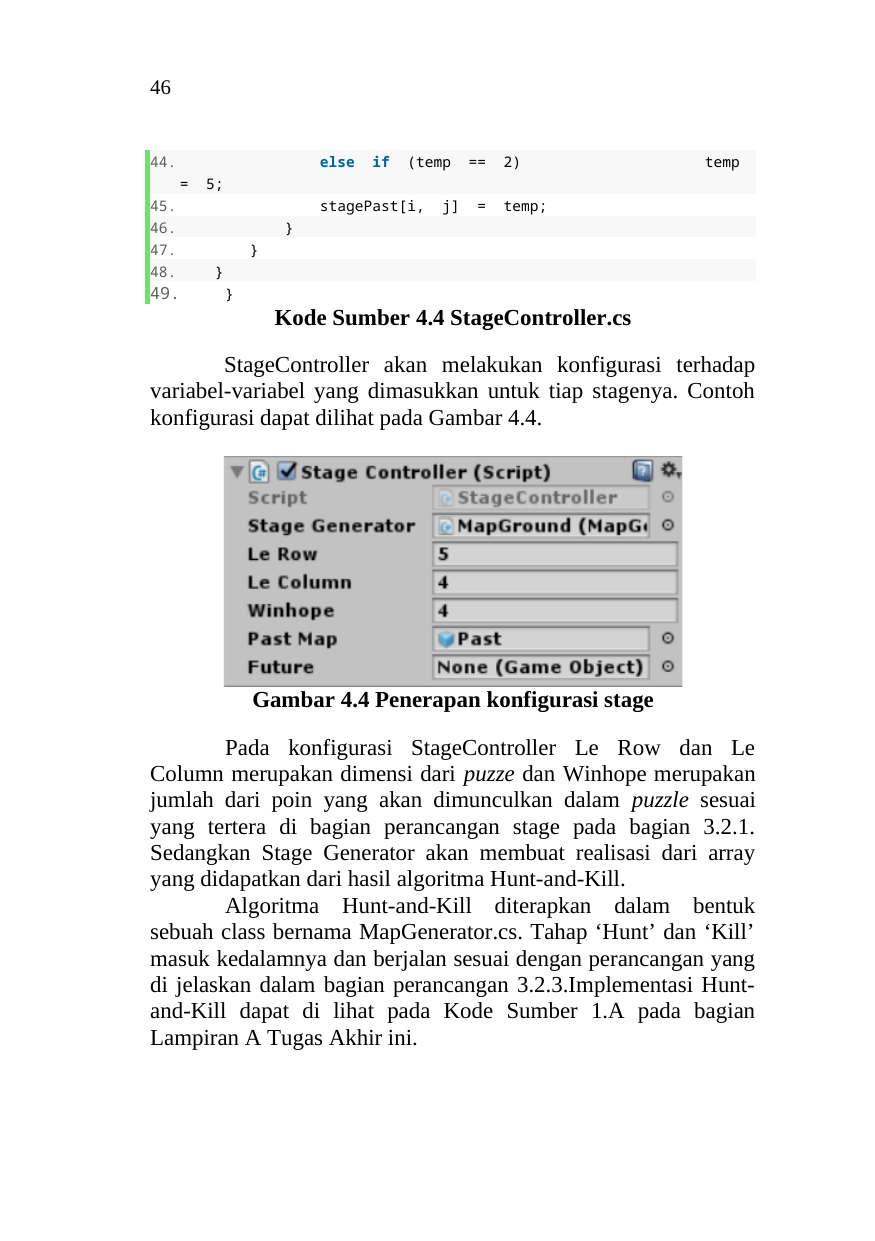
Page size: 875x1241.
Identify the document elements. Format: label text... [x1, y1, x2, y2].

list } [150, 281, 756, 304]
text StageController akan melakukan konfigurasi terhadap variabel-variabel yang dimasukkan untuk tiap stagenya. Contoh konfigurasi dapat dilihat pada Gambar 4.4. [150, 351, 756, 430]
text Algoritma Hunt-and-Kill diterapkan dalam bentuk sebuah class bernama MapGenerator.cs. Tahap ‘Hunt’ dan ‘Kill’ masuk kedalamnya dan berjalan sesuai dengan perancangan yang di jelaskan dalam bagian perancangan 3.2.3.Implementasi Hunt-and-Kill dapat di lihat pada Kode Sumber 1.A pada bagian Lampiran A Tugas Akhir ini. [150, 892, 756, 1050]
list } [150, 237, 756, 259]
list else if (temp == 2) temp = 5; [150, 150, 756, 194]
list } [150, 216, 756, 237]
list stagePast[i, j] = temp; [150, 194, 756, 216]
text Pada konfigurasi StageController Le Row dan Le Column merupakan dimensi dari puzze dan Winhope merupakan jumlah dari poin yang akan dimunculkan dalam puzzle sesuai yang tertera di bagian perancangan stage pada bagian 3.2.1. Sedangkan Stage Generator akan membuat realisasi dari array yang didapatkan dari hasil algoritma Hunt-and-Kill. [150, 734, 756, 892]
list } [150, 259, 756, 281]
picture [223, 456, 683, 687]
